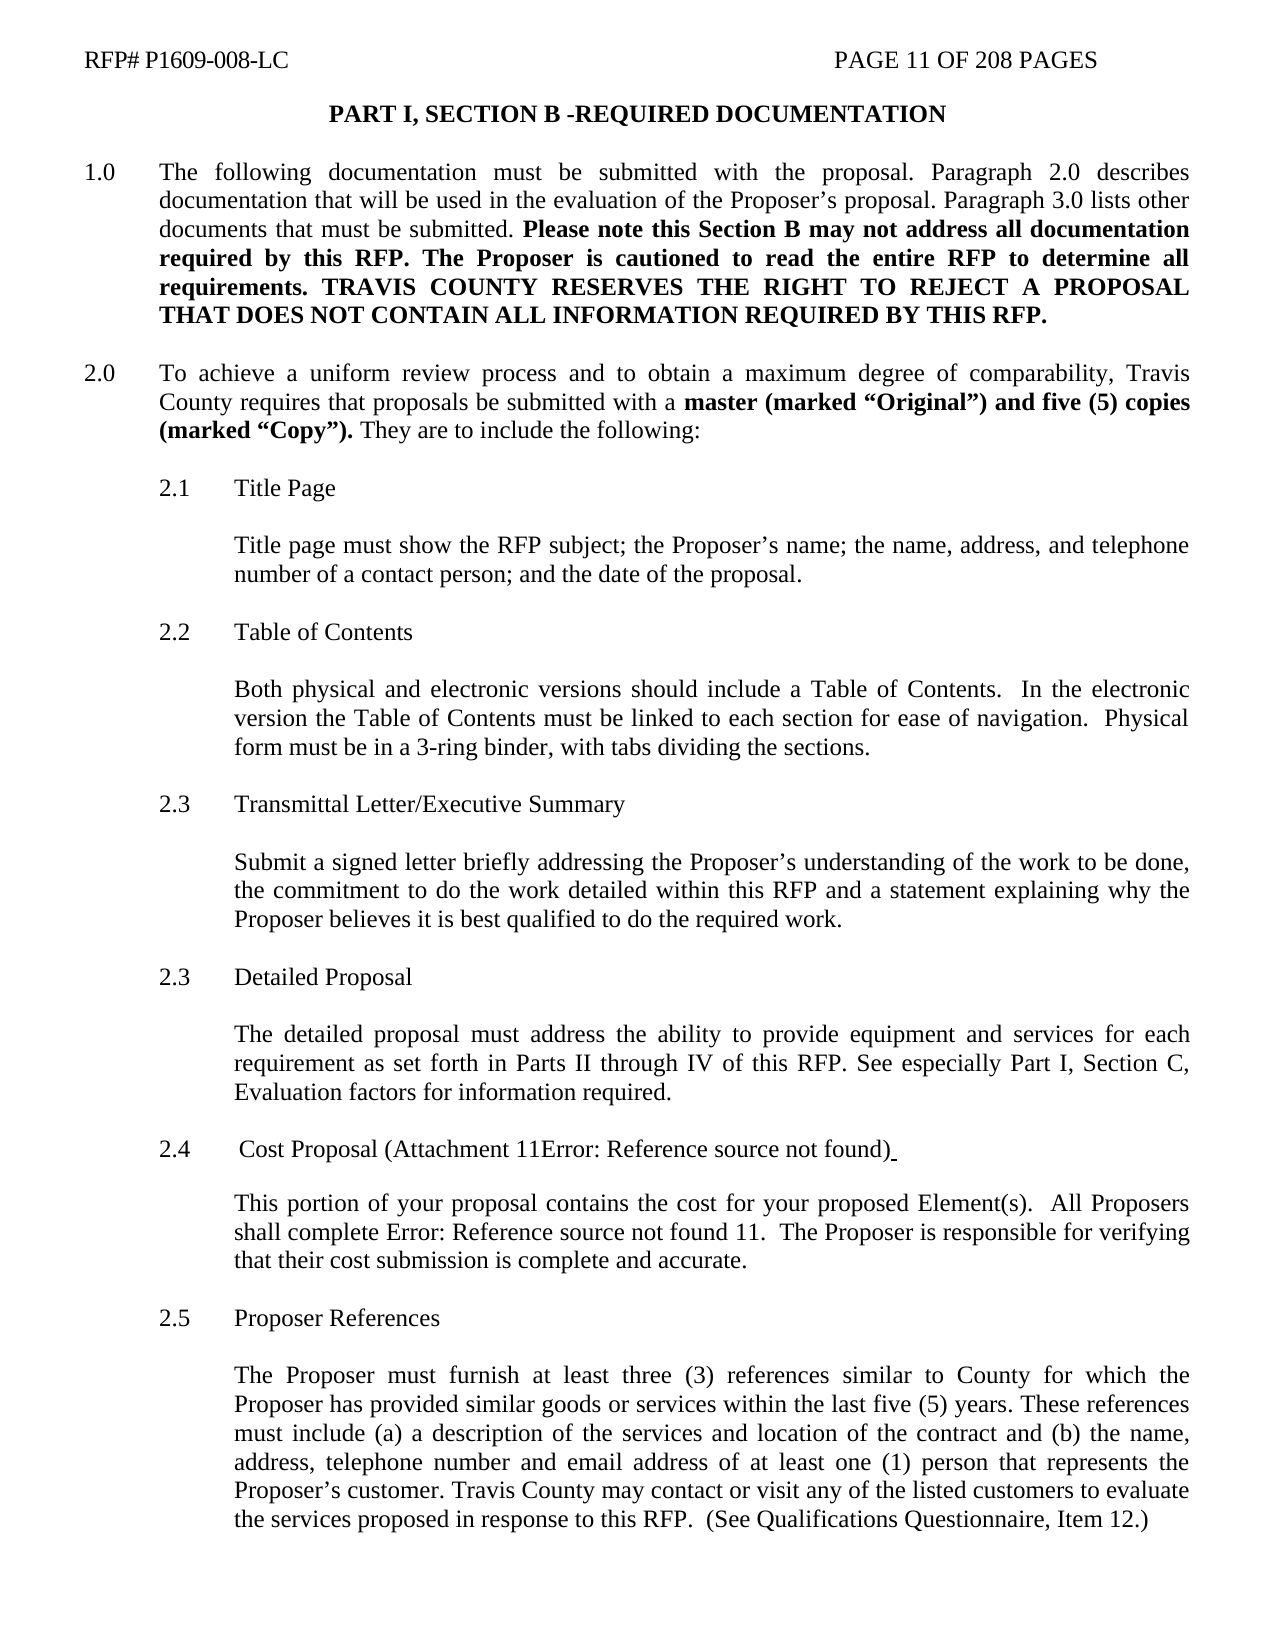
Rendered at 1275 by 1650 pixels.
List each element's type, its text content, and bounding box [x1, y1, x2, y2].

text 2.3 Transmittal Letter/Executive Summary [84, 789, 1191, 818]
text Both physical and electronic versions should include a Table of Contents. In the electronic version the Table of Contents must be linked to each section for ease of navigation. Physical form must be in a 3-ring binder, with tabs dividing the sections. [234, 674, 1191, 760]
text 1.0 The following documentation must be submitted with the proposal. Paragraph 2.0 describes documentation that will be used in the evaluation of the Proposer’s proposal. Paragraph 3.0 lists other documents that must be submitted. Please note this Section B may not address all documentation required by this RFP. The Proposer is cautioned to read the entire RFP to determine all requirements. TRAVIS COUNTY RESERVES THE RIGHT TO REJECT A PROPOSAL THAT DOES NOT CONTAIN ALL INFORMATION REQUIRED BY THIS RFP. [84, 157, 1191, 329]
text 2.0 To achieve a uniform review process and to obtain a maximum degree of comparability, Travis County requires that proposals be submitted with a master (marked “Original”) and five (5) copies (marked “Copy”). They are to include the following: [84, 358, 1191, 444]
text Submit a signed letter briefly addressing the Proposer’s understanding of the work to be done, the commitment to do the work detailed within this RFP and a statement explaining why the Proposer believes it is best qualified to do the required work. [234, 847, 1191, 933]
subtitle PART I, SECTION B -REQUIRED DOCUMENTATION [84, 99, 1191, 128]
text 2.1 Title Page [84, 473, 1191, 502]
text 2.2 Table of Contents [84, 617, 1191, 645]
text The detailed proposal must address the ability to provide equipment and services for each requirement as set forth in Parts II through IV of this RFP. See especially Part I, Section C, Evaluation factors for information required. [234, 1019, 1191, 1105]
text The Proposer must furnish at least three (3) references similar to County for which the Proposer has provided similar goods or services within the last five (5) years. These references must include (a) a description of the services and location of the contract and (b) the name, address, telephone number and email address of at least one (1) person that represents the Proposer’s customer. Travis County may contact or visit any of the listed customers to evaluate the services proposed in response to this RFP. (See Qualifications Questionnaire, Item 12.) [234, 1360, 1191, 1533]
text 2.3 Detailed Proposal [84, 962, 1191, 990]
text Title page must show the RFP subject; the Proposer’s name; the name, address, and telephone number of a contact person; and the date of the proposal. [234, 530, 1191, 588]
text 2.5 Proposer References [84, 1303, 1191, 1332]
